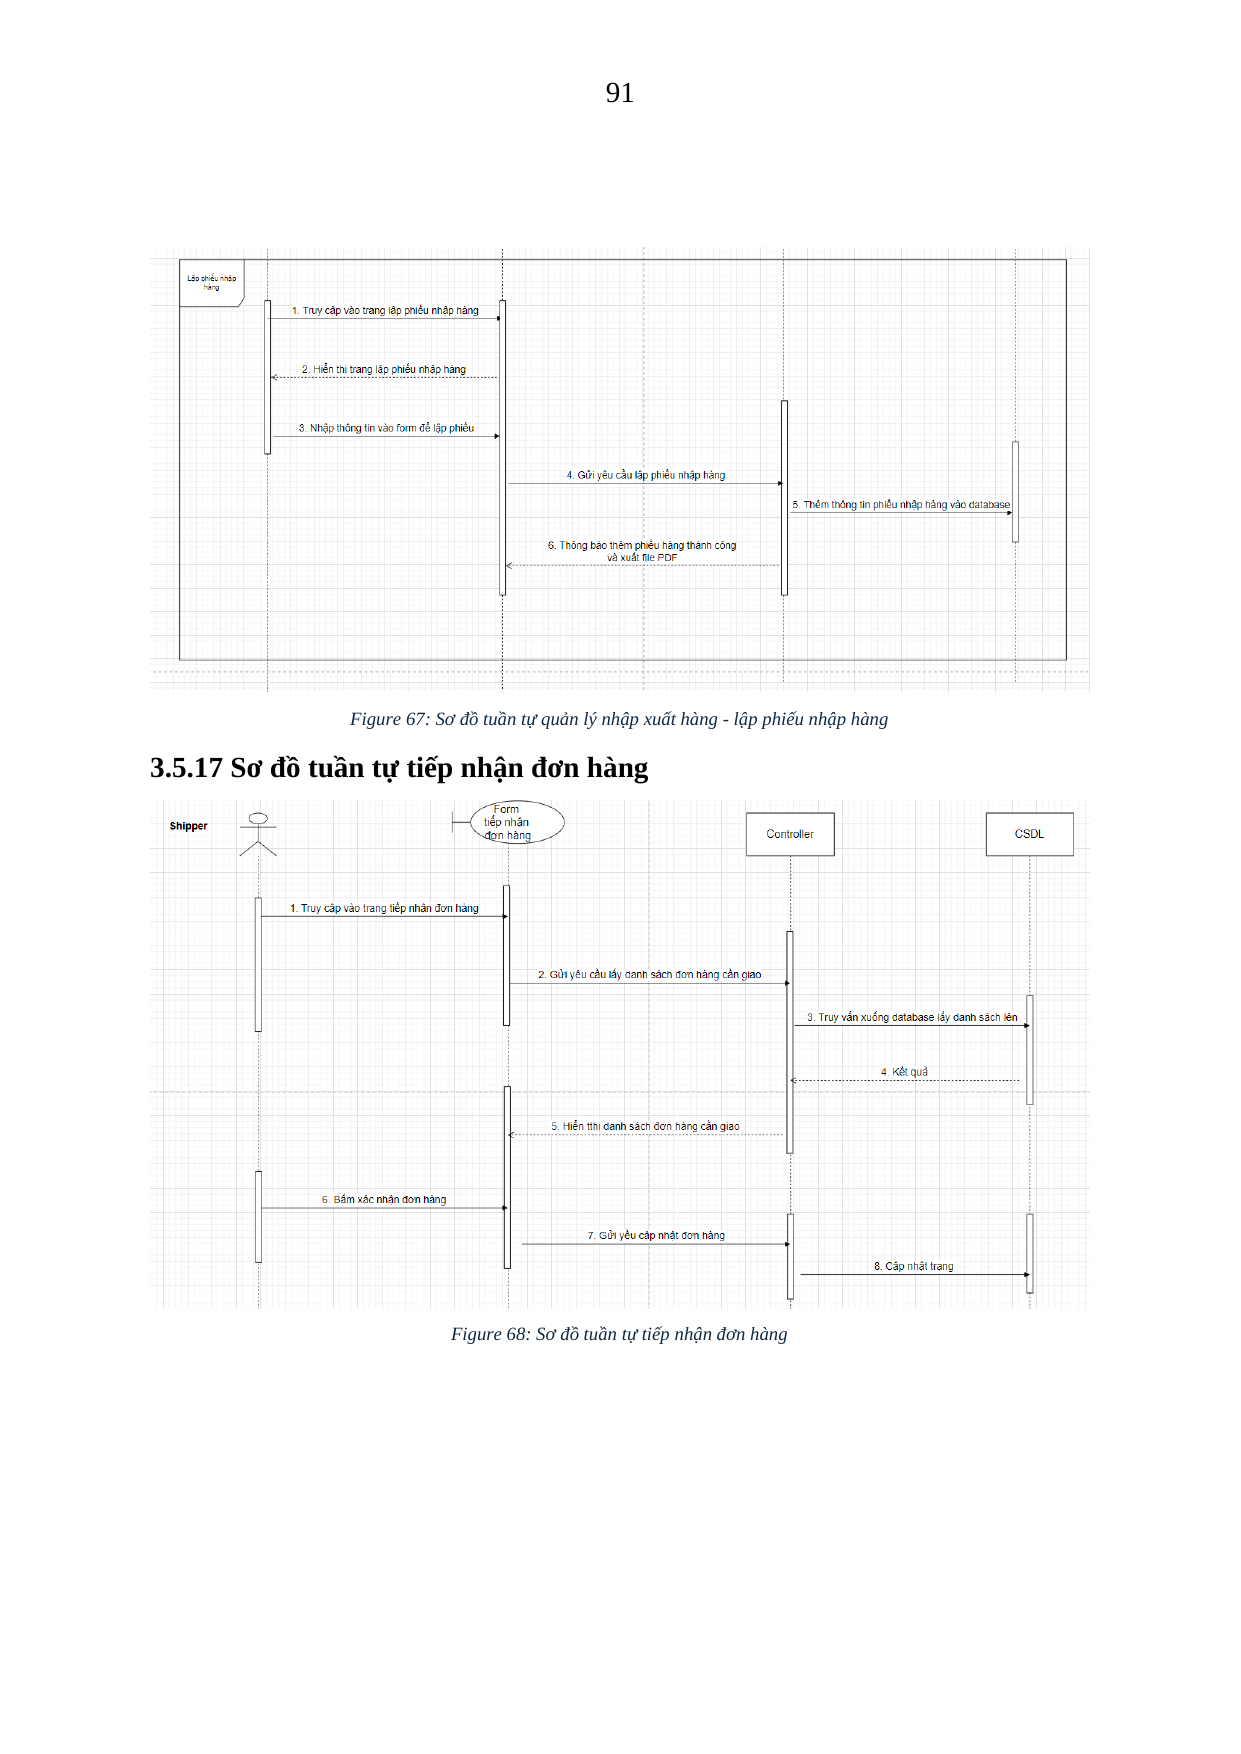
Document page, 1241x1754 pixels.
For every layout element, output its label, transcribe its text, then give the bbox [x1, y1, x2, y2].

text Figure 68: Sơ đồ tuần tự tiếp nhận đơn hàng [150, 1323, 1090, 1344]
picture [150, 800, 1091, 1309]
text Figure 67: Sơ đồ tuần tự quản lý nhập xuất hàng - lập phiếu nhập hàng [150, 708, 1090, 729]
text 3.5.17 Sơ đồ tuần tự tiếp nhận đơn hàng [150, 750, 1090, 784]
picture [150, 247, 1091, 692]
